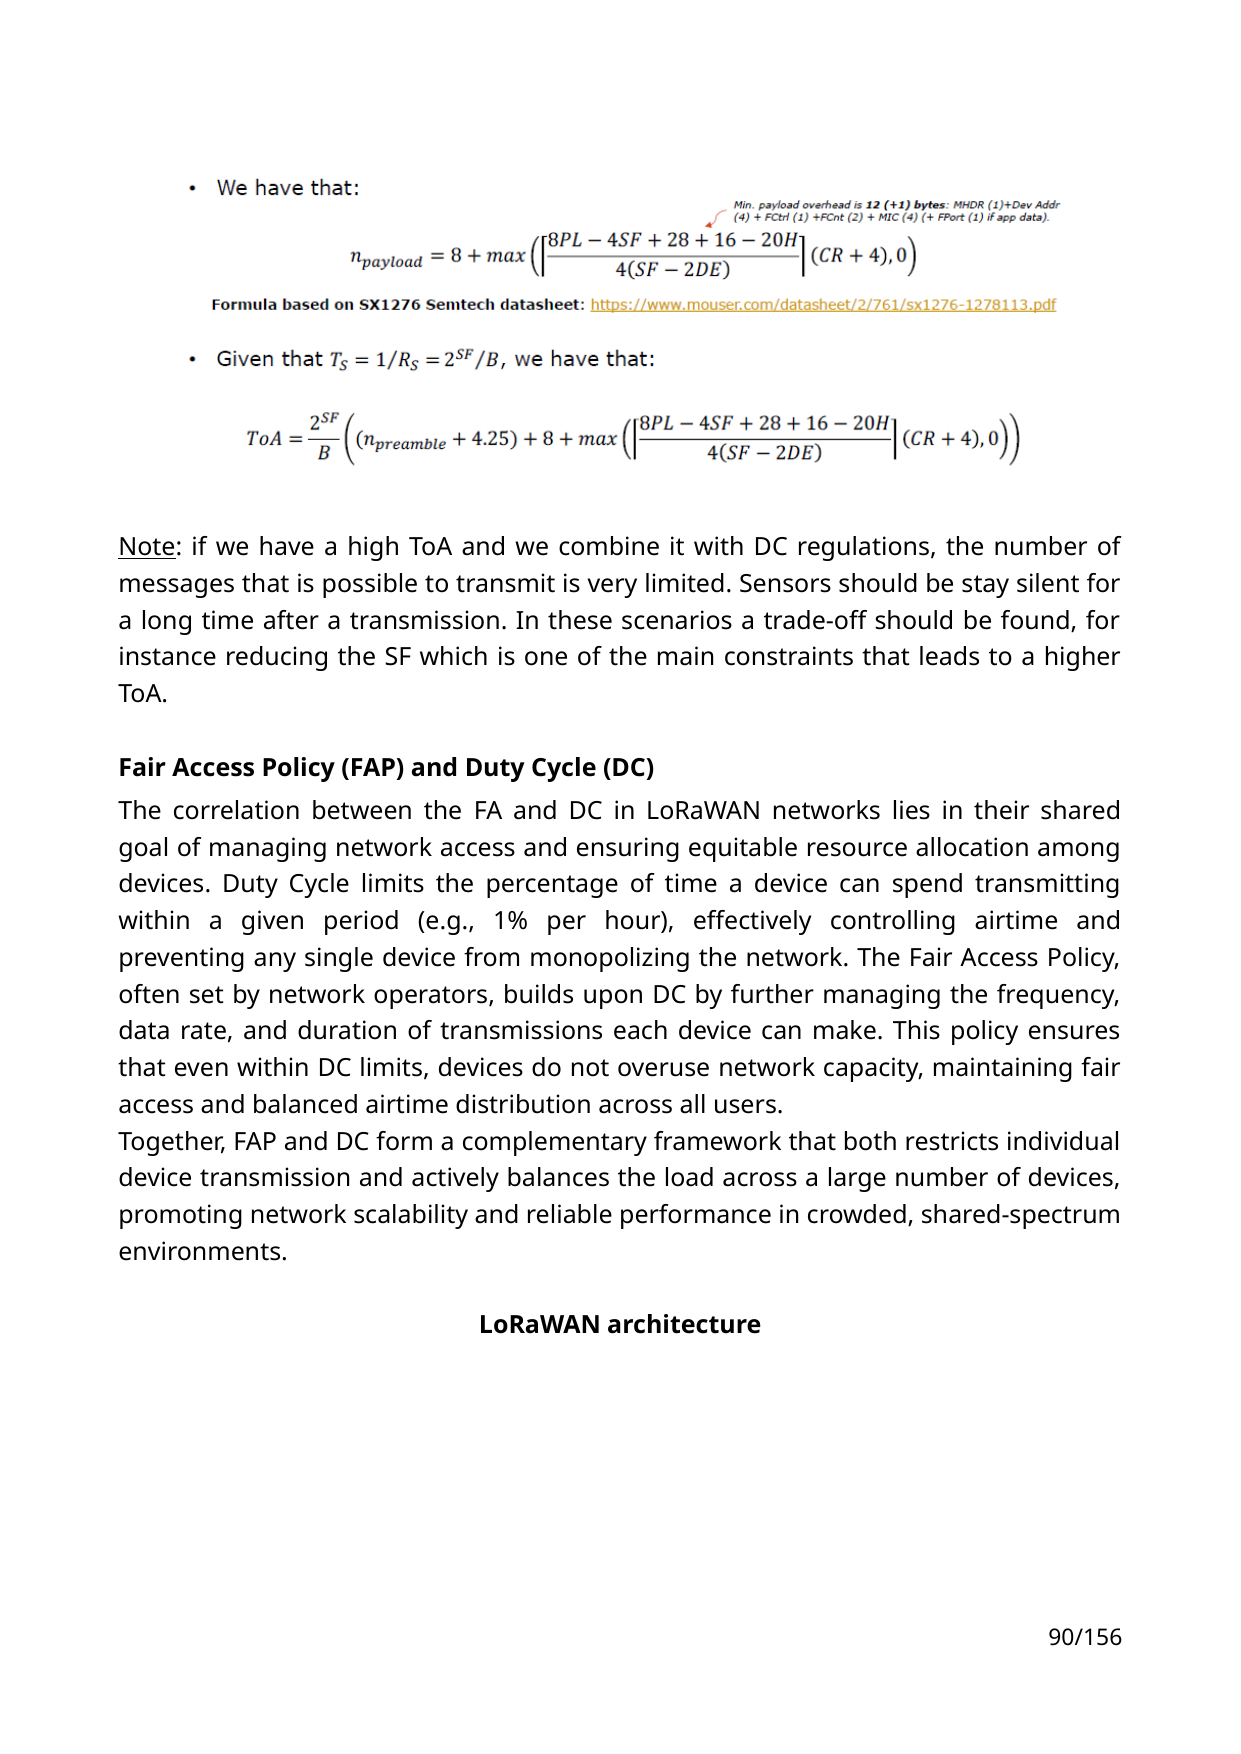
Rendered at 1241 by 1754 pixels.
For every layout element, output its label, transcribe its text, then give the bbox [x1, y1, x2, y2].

text Fair Access Policy (FAP) and Duty Cycle (DC) [118, 749, 1122, 783]
picture [168, 147, 1078, 490]
text The correlation between the FA and DC in LoRaWAN networks lies in their shared goal of managing network access and ensuring equitable resource allocation among devices. Duty Cycle limits the percentage of time a device can spend transmitting within a given period (e.g., 1% per hour), effectively controlling airtime and preventing any single device from monopolizing the network. The Fair Access Policy, often set by network operators, builds upon DC by further managing the frequency, data rate, and duration of transmissions each device can make. This policy ensures that even within DC limits, devices do not overuse network capacity, maintaining fair access and balanced airtime distribution across all users. [118, 792, 1122, 1121]
text LoRaWAN architecture [118, 1307, 1122, 1341]
text Together, FAP and DC form a complementary framework that both restricts individual device transmission and actively balances the load across a large number of devices, promoting network scalability and reliable performance in crowded, shared-spectrum environments. [118, 1123, 1122, 1268]
text Note: if we have a high ToA and we combine it with DC regulations, the number of messages that is possible to transmit is very limited. Sensors should be stay silent for a long time after a transmission. In these scenarios a trade-off should be found, for instance reducing the SF which is one of the main constraints that leads to a higher ToA. [118, 529, 1122, 710]
